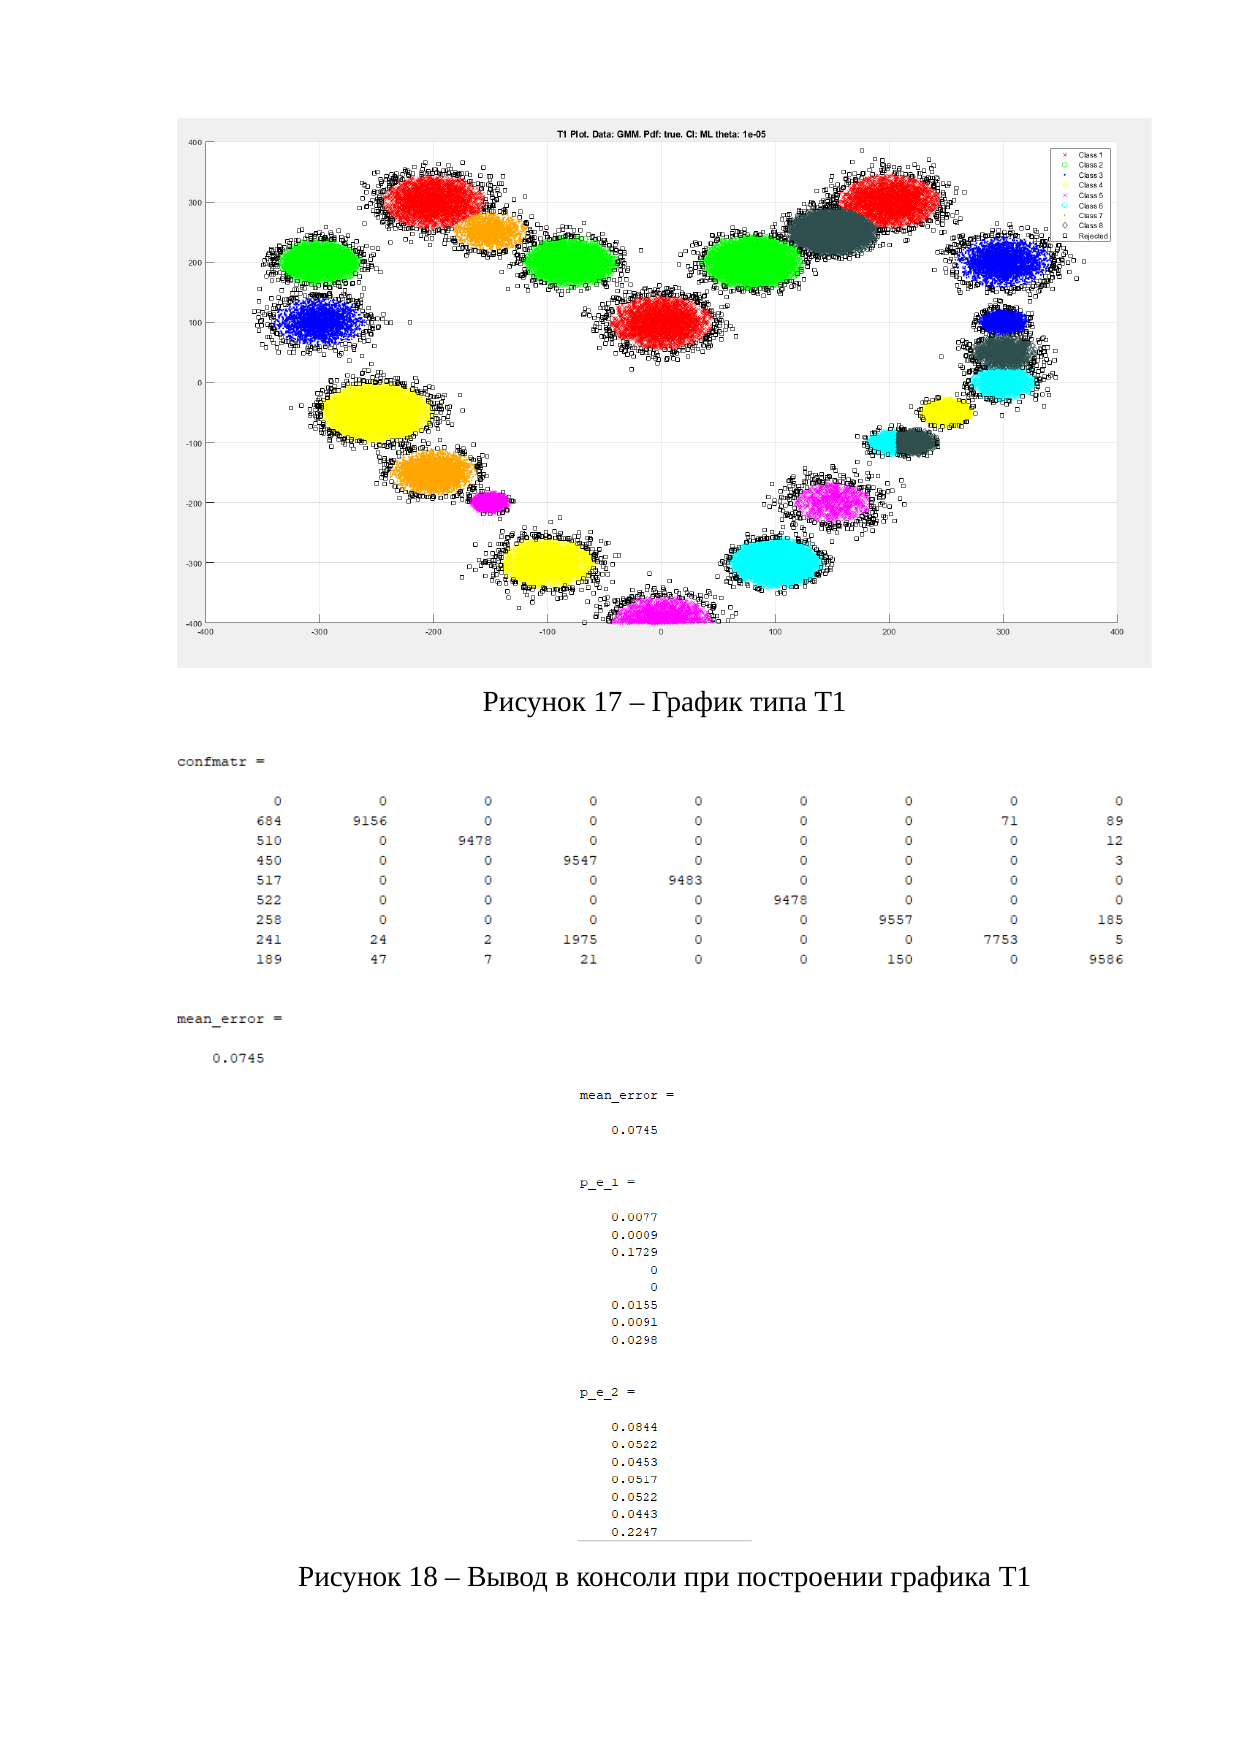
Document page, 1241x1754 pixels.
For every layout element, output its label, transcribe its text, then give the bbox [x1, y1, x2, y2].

picture [177, 734, 1152, 1067]
picture [177, 118, 1152, 668]
text Рисунок 17 – График типа Т1 [177, 684, 1152, 718]
picture [577, 1082, 752, 1542]
text Рисунок 18 – Вывод в консоли при построении графика T1 [177, 1559, 1152, 1592]
